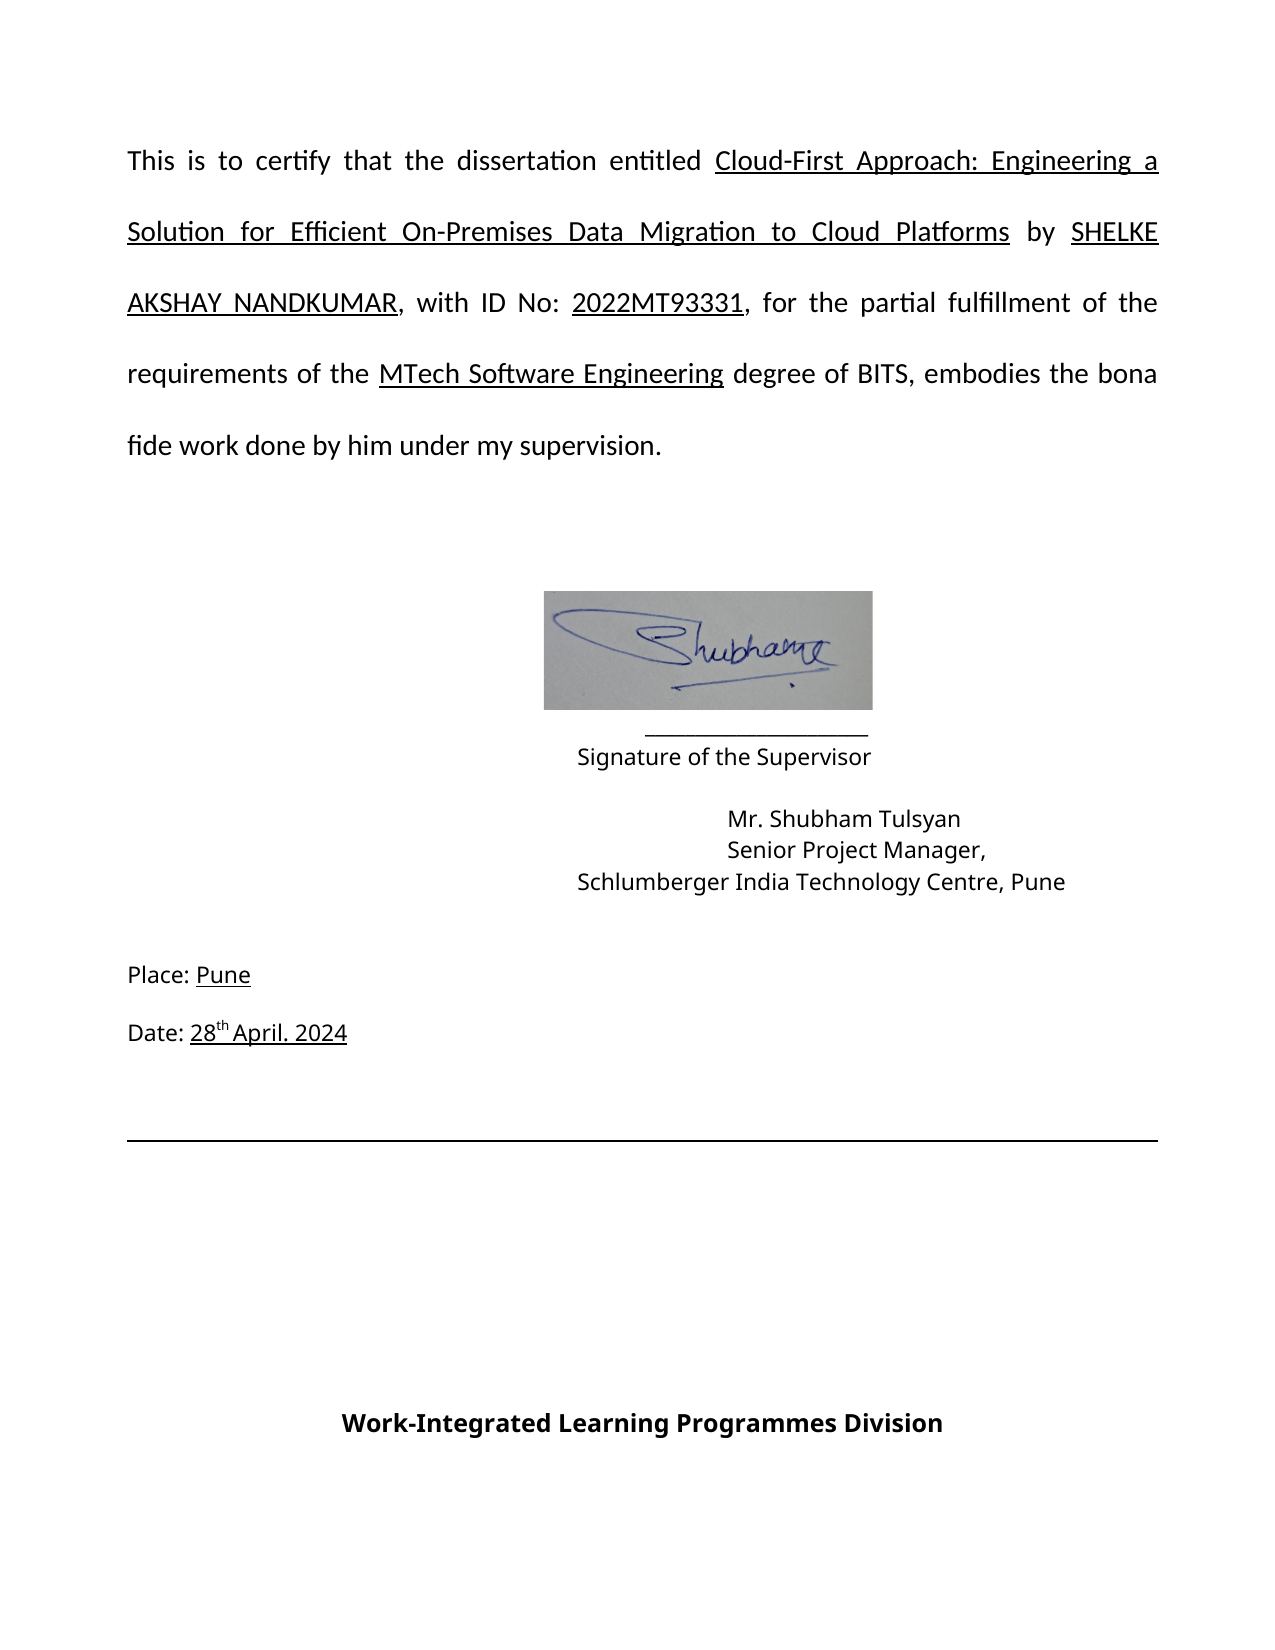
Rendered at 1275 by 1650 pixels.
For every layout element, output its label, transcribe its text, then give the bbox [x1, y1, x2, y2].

text Signature of the Supervisor [127, 740, 1158, 772]
text Mr. Shubham Tulsyan [127, 803, 1158, 834]
text This is to certify that the dissertation entitled Cloud-First Approach: Engineering a Solution for Efficient On-Premises Data Migration to Cloud Platforms by SHELKE AKSHAY NANDKUMAR, with ID No: 2022MT93331, for the partial fulfillment of the requirements of the MTech Software Engineering degree of BITS, embodies the bona fide work done by him under my supervision. [127, 142, 1158, 462]
text Work-Integrated Learning Programmes Division [127, 1406, 1158, 1440]
text ______________________ [127, 709, 1158, 740]
text Schlumberger India Technology Centre, Pune [127, 865, 1158, 928]
text Place: Pune [127, 959, 1158, 990]
text Date: 28th April. 2024 [127, 1017, 1158, 1048]
text Senior Project Manager, [127, 834, 1158, 865]
picture [543, 591, 873, 710]
